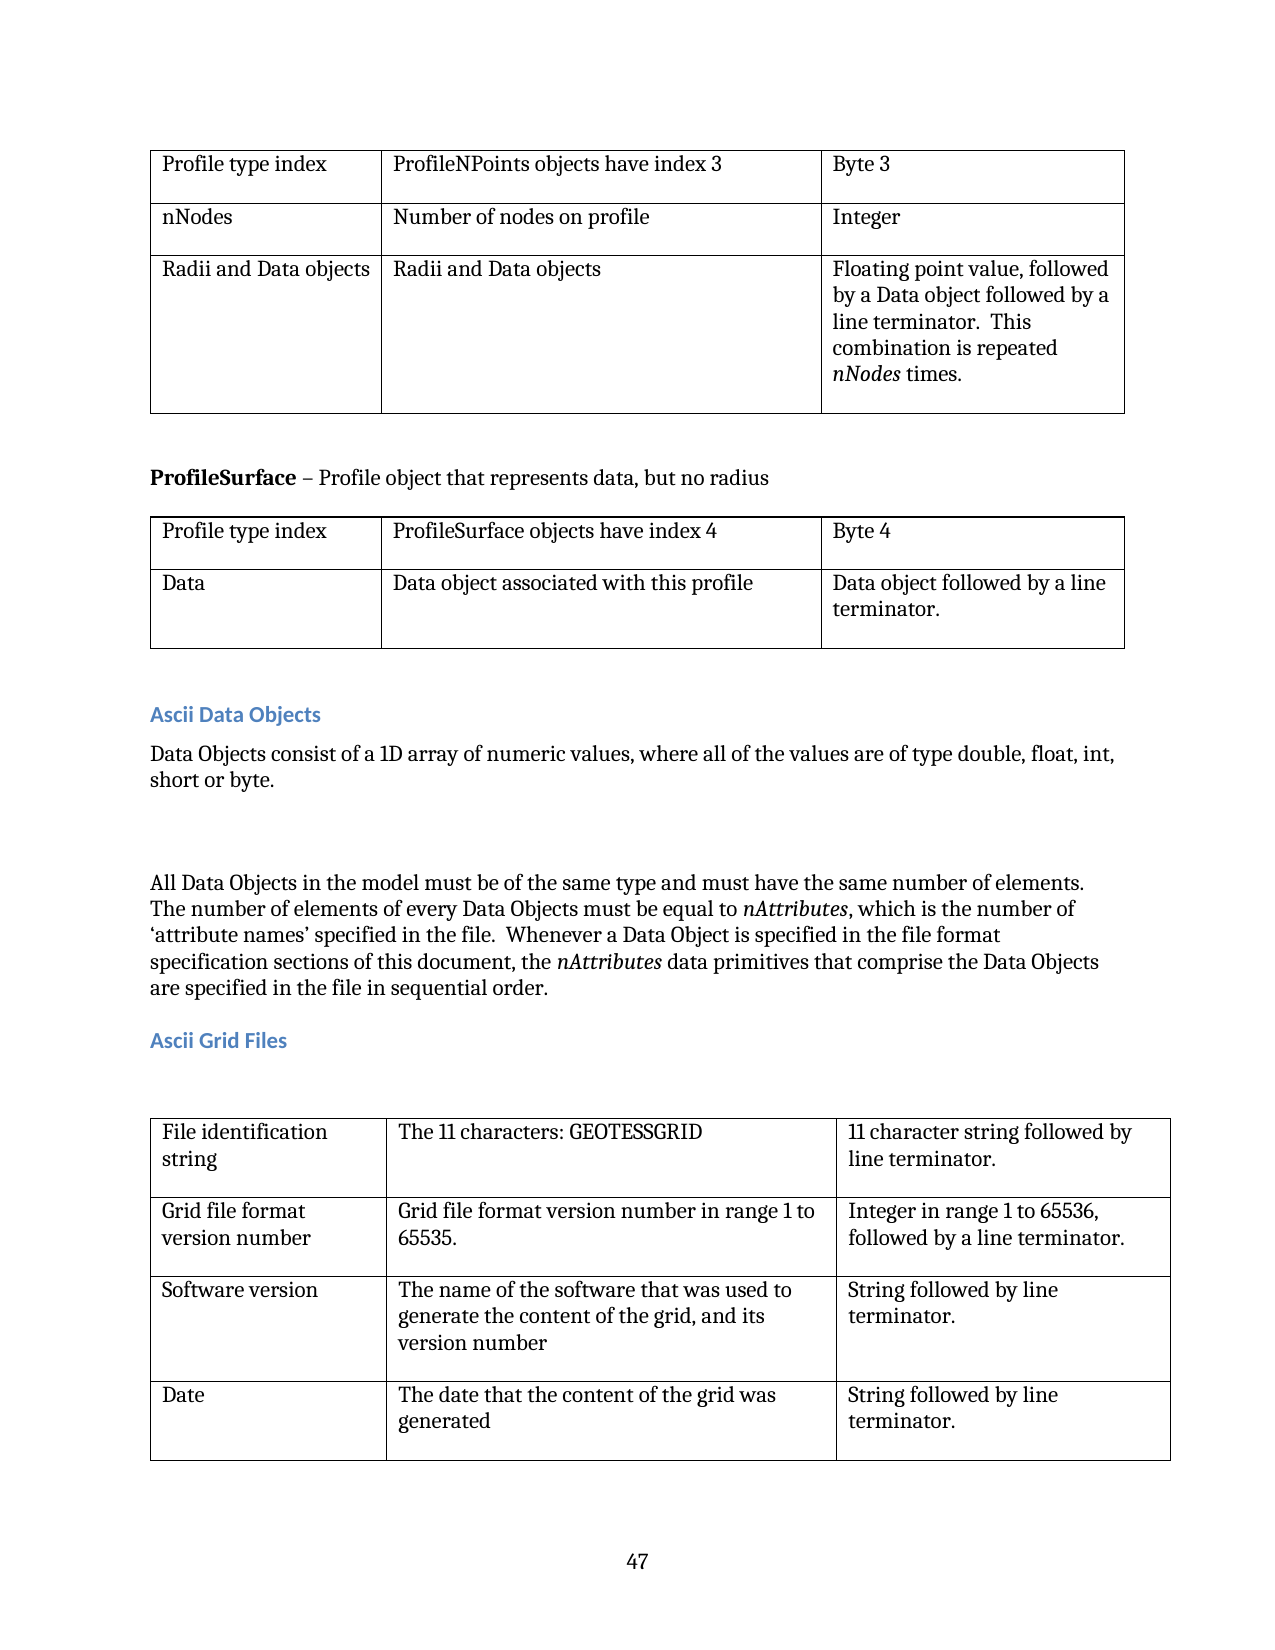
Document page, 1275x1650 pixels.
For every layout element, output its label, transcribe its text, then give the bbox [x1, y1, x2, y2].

table_header ProfileSurface objects have index 4 [382, 518, 821, 569]
subtitle Ascii Grid Files [150, 1026, 1125, 1054]
table_cell Grid file format version number [151, 1198, 386, 1276]
table_cell nNodes [151, 204, 381, 255]
subtitle Ascii Data Objects [150, 700, 1125, 728]
table_cell Integer [822, 204, 1124, 255]
table_cell Radii and Data objects [382, 256, 821, 413]
table_cell String followed by line terminator. [837, 1382, 1170, 1459]
text ProfileSurface – Profile object that represents data, but no radius [150, 465, 1125, 491]
table_header Byte 3 [822, 151, 1124, 202]
table_cell Integer in range 1 to 65536, followed by a line terminator. [837, 1198, 1170, 1276]
table_header 11 character string followed by line terminator. [837, 1119, 1170, 1197]
table_cell The date that the content of the grid was generated [387, 1382, 836, 1459]
table_header Profile type index [151, 518, 381, 569]
table_cell Number of nodes on profile [382, 204, 821, 255]
table_header The 11 characters: GEOTESSGRID [387, 1119, 836, 1197]
table_header ProfileNPoints objects have index 3 [382, 151, 821, 202]
text All Data Objects in the model must be of the same type and must have the same number of elements. The number of elements of every Data Objects must be equal to nAttributes, which is the number of ‘attribute names’ specified in the file. Whenever a Data Object is specified in the file format specification sections of this document, the nAttributes data primitives that comprise the Data Objects are specified in the file in sequential order. [150, 869, 1125, 1001]
table_cell Data object associated with this profile [382, 570, 821, 647]
table_cell Floating point value, followed by a Data object followed by a line terminator. This combination is repeated nNodes times. [822, 256, 1124, 413]
table_cell Data [151, 570, 381, 647]
table_cell Date [151, 1382, 386, 1459]
table_cell Grid file format version number in range 1 to 65535. [387, 1198, 836, 1276]
table_cell Radii and Data objects [151, 256, 381, 413]
table_cell The name of the software that was used to generate the content of the grid, and its version number [387, 1277, 836, 1381]
table_cell Software version [151, 1277, 386, 1381]
table_cell Data object followed by a line terminator. [822, 570, 1124, 647]
table_header Profile type index [151, 151, 381, 202]
table_header Byte 4 [822, 518, 1124, 569]
table_header File identification string [151, 1119, 386, 1197]
text Data Objects consist of a 1D array of numeric values, where all of the values are of type double, float, int, short or byte. [150, 740, 1125, 793]
table_cell String followed by line terminator. [837, 1277, 1170, 1381]
